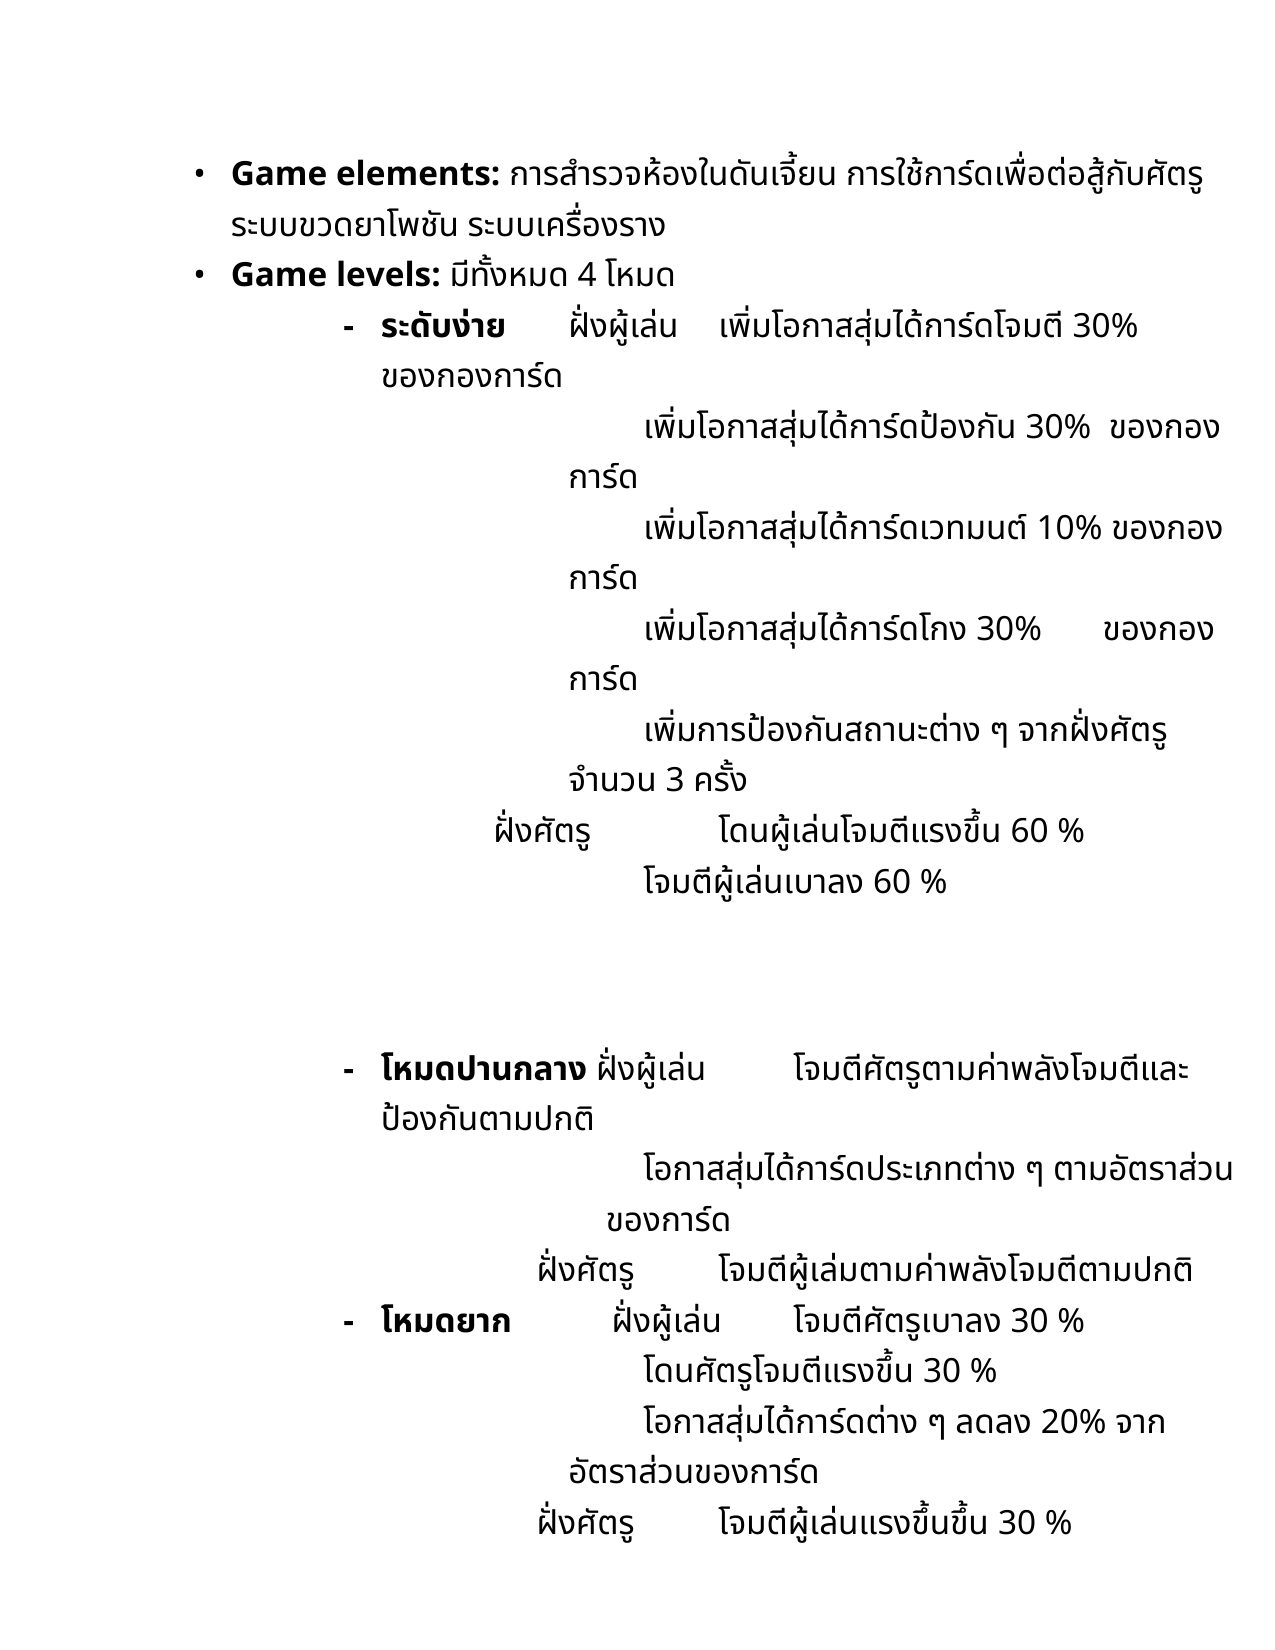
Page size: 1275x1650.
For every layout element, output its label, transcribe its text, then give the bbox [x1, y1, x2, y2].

text เพิ่มการป้องกันสถานะต่าง ๆ จากฝั่งศัตรูจำนวน 3 ครั้ง [568, 706, 1240, 807]
list Game elements: การสำรวจห้องในดันเจี้ยน การใช้การ์ดเพื่อต่อสู้กับศัตรู ระบบขวดยาโพชัน ระบบเครื่องราง [193, 150, 1240, 251]
text ฝั่งศัตรู โจมตีผู้เล่มตามค่าพลังโจมตีตามปกติ [493, 1246, 1240, 1297]
list โหมดปานกลาง ฝั่งผู้เล่น โจมตีศัตรูตามค่าพลังโจมตีและป้องกันตามปกติ [343, 1044, 1240, 1145]
text โอกาสสุ่มได้การ์ดประเภทต่าง ๆ ตามอัตราส่วนของการ์ด [606, 1145, 1240, 1246]
text เพิ่มโอกาสสุ่มได้การ์ดโกง 30% ของกองการ์ด [568, 605, 1240, 706]
list โหมดยาก ฝั่งผู้เล่น โจมตีศัตรูเบาลง 30 % [343, 1297, 1240, 1347]
text โดนศัตรูโจมตีแรงขึ้น 30 % [606, 1347, 1240, 1398]
text ฝั่งศัตรู โจมตีผู้เล่นแรงขึ้นขึ้น 30 % [456, 1499, 1240, 1549]
text เพิ่มโอกาสสุ่มได้การ์ดเวทมนต์ 10% ของกองการ์ด [568, 504, 1240, 605]
list Game levels: มีทั้งหมด 4 โหมด [193, 251, 1240, 302]
list ระดับง่าย ฝั่งผู้เล่น เพิ่มโอกาสสุ่มได้การ์ดโจมตี 30% ของกองการ์ด [343, 302, 1240, 403]
text เพิ่มโอกาสสุ่มได้การ์ดป้องกัน 30% ของกองการ์ด [568, 403, 1240, 504]
text โจมตีผู้เล่นเบาลง 60 % [493, 857, 1240, 908]
text โอกาสสุ่มได้การ์ดต่าง ๆ ลดลง 20% จากอัตราส่วนของการ์ด [568, 1398, 1240, 1499]
text ฝั่งศัตรู โดนผู้เล่นโจมตีแรงขึ้น 60 % [493, 807, 1240, 857]
